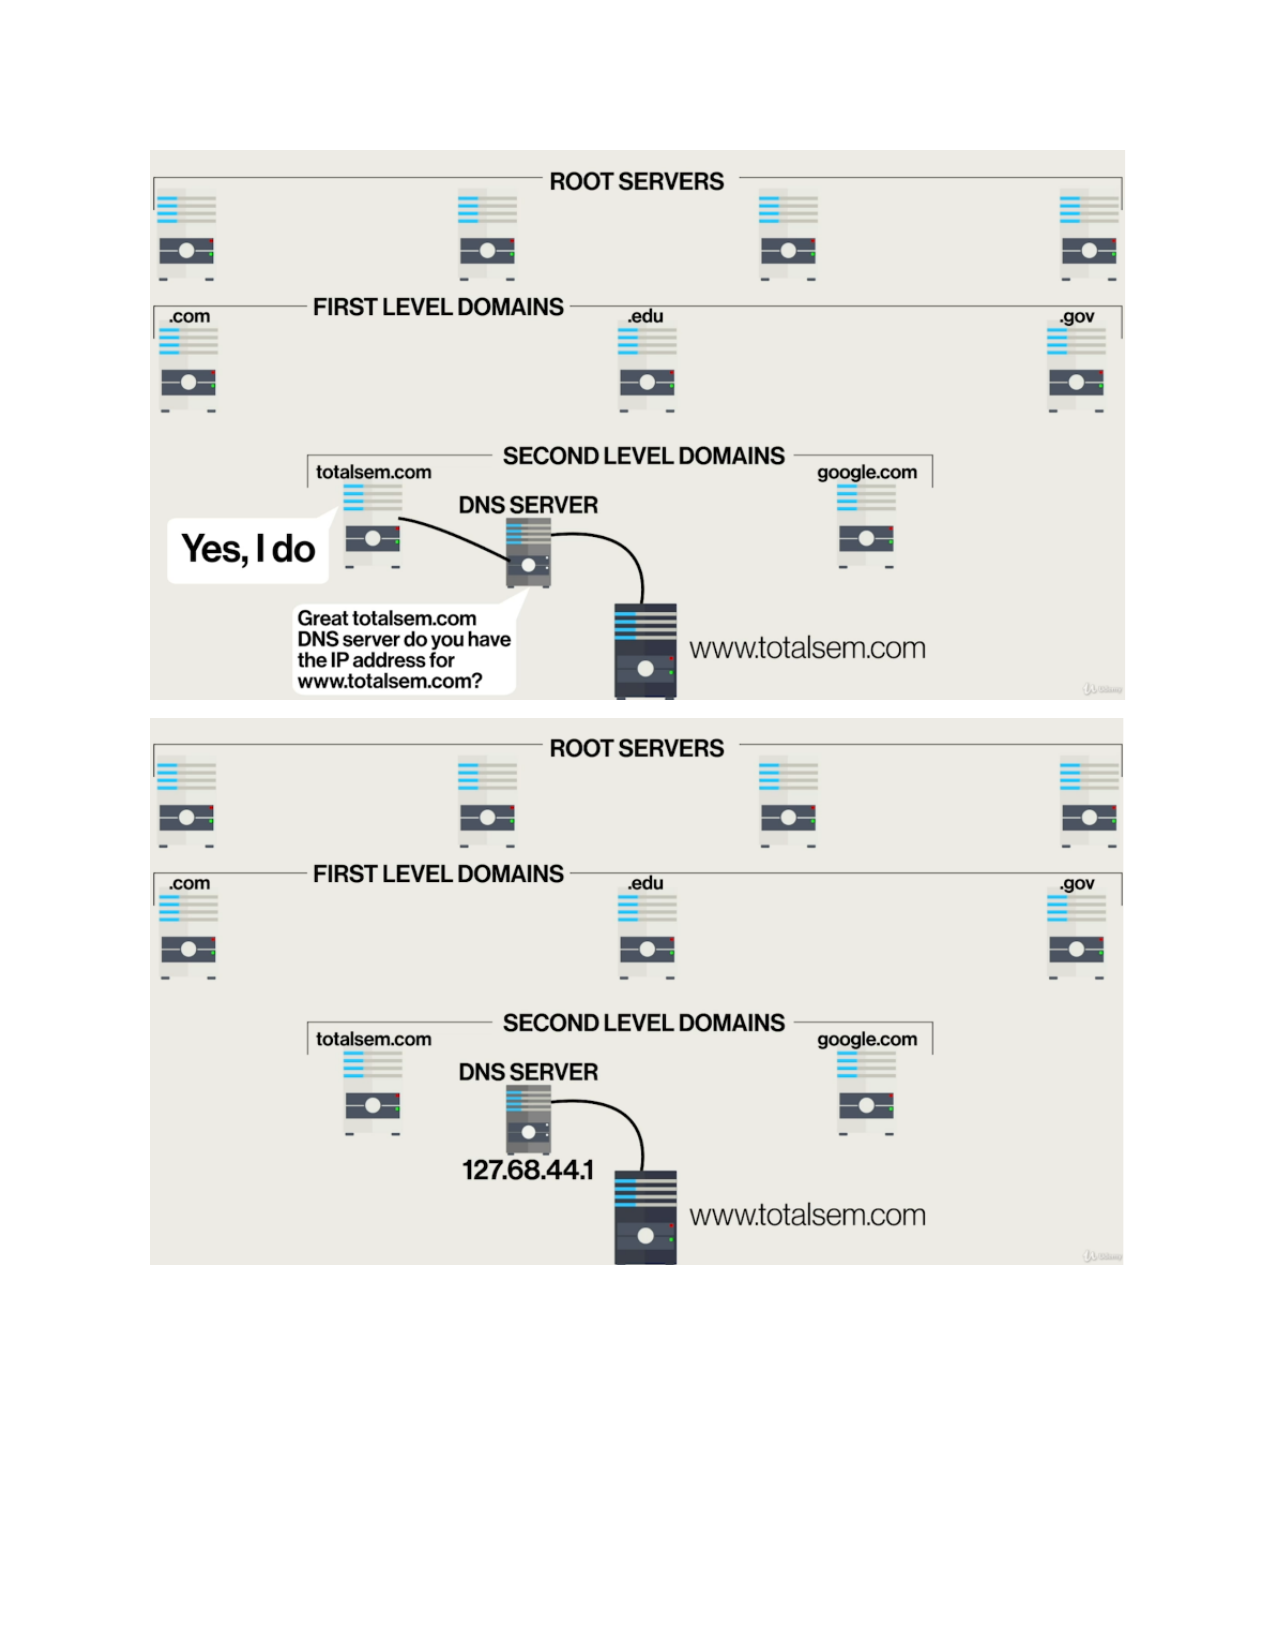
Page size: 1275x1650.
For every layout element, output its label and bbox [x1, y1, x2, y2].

picture [150, 150, 1125, 700]
picture [150, 718, 1124, 1265]
